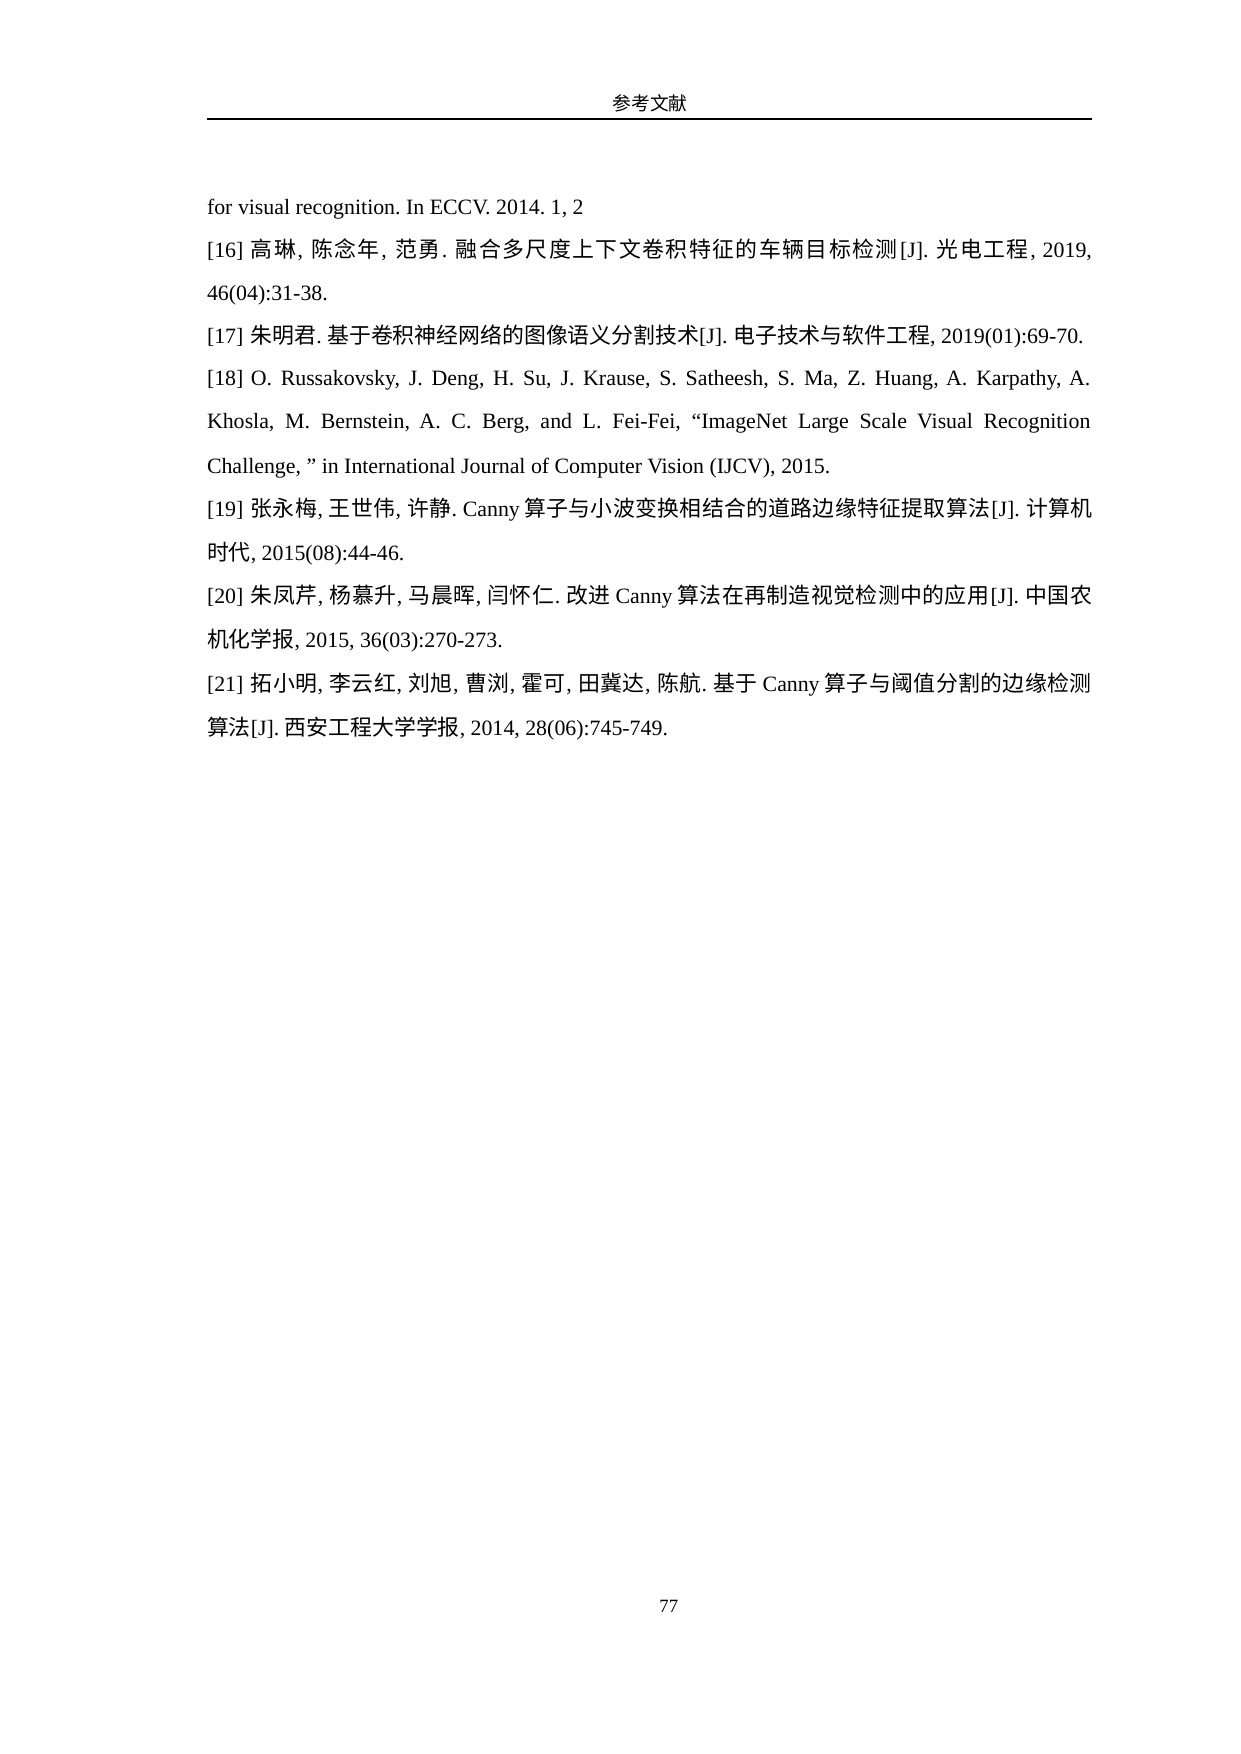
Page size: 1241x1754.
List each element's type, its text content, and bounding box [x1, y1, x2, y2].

text 高琳, 陈念年, 范勇. 融合多尺度上下文卷积特征的车辆目标检测[J]. 光电工程, 2019, 46(04):31-38. [207, 231, 1092, 309]
text 张永梅, 王世伟, 许静. Canny算子与小波变换相结合的道路边缘特征提取算法[J]. 计算机时代, 2015(08):44-46. [207, 490, 1092, 568]
text 朱明君. 基于卷积神经网络的图像语义分割技术[J]. 电子技术与软件工程, 2019(01):69-70. [207, 317, 1092, 351]
text 朱凤芹, 杨慕升, 马晨晖, 闫怀仁. 改进Canny算法在再制造视觉检测中的应用[J]. 中国农机化学报, 2015, 36(03):270-273. [207, 577, 1092, 655]
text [207, 190, 1092, 224]
text 拓小明, 李云红, 刘旭, 曹浏, 霍可, 田冀达, 陈航. 基于Canny算子与阈值分割的边缘检测算法[J]. 西安工程大学学报, 2014, 28(06):745-749. [207, 665, 1092, 743]
text O. Russakovsky, J. Deng, H. Su, J. Krause, S. Satheesh, S. Ma, Z. Huang, A. Karpathy, A. Khosla, M. Bernstein, A. C. Berg, and L. Fei-Fei, “ImageNet Large Scale Visual Recognition Challenge, ” in International Journal of Computer Vision (IJCV), 2015. [207, 360, 1092, 482]
